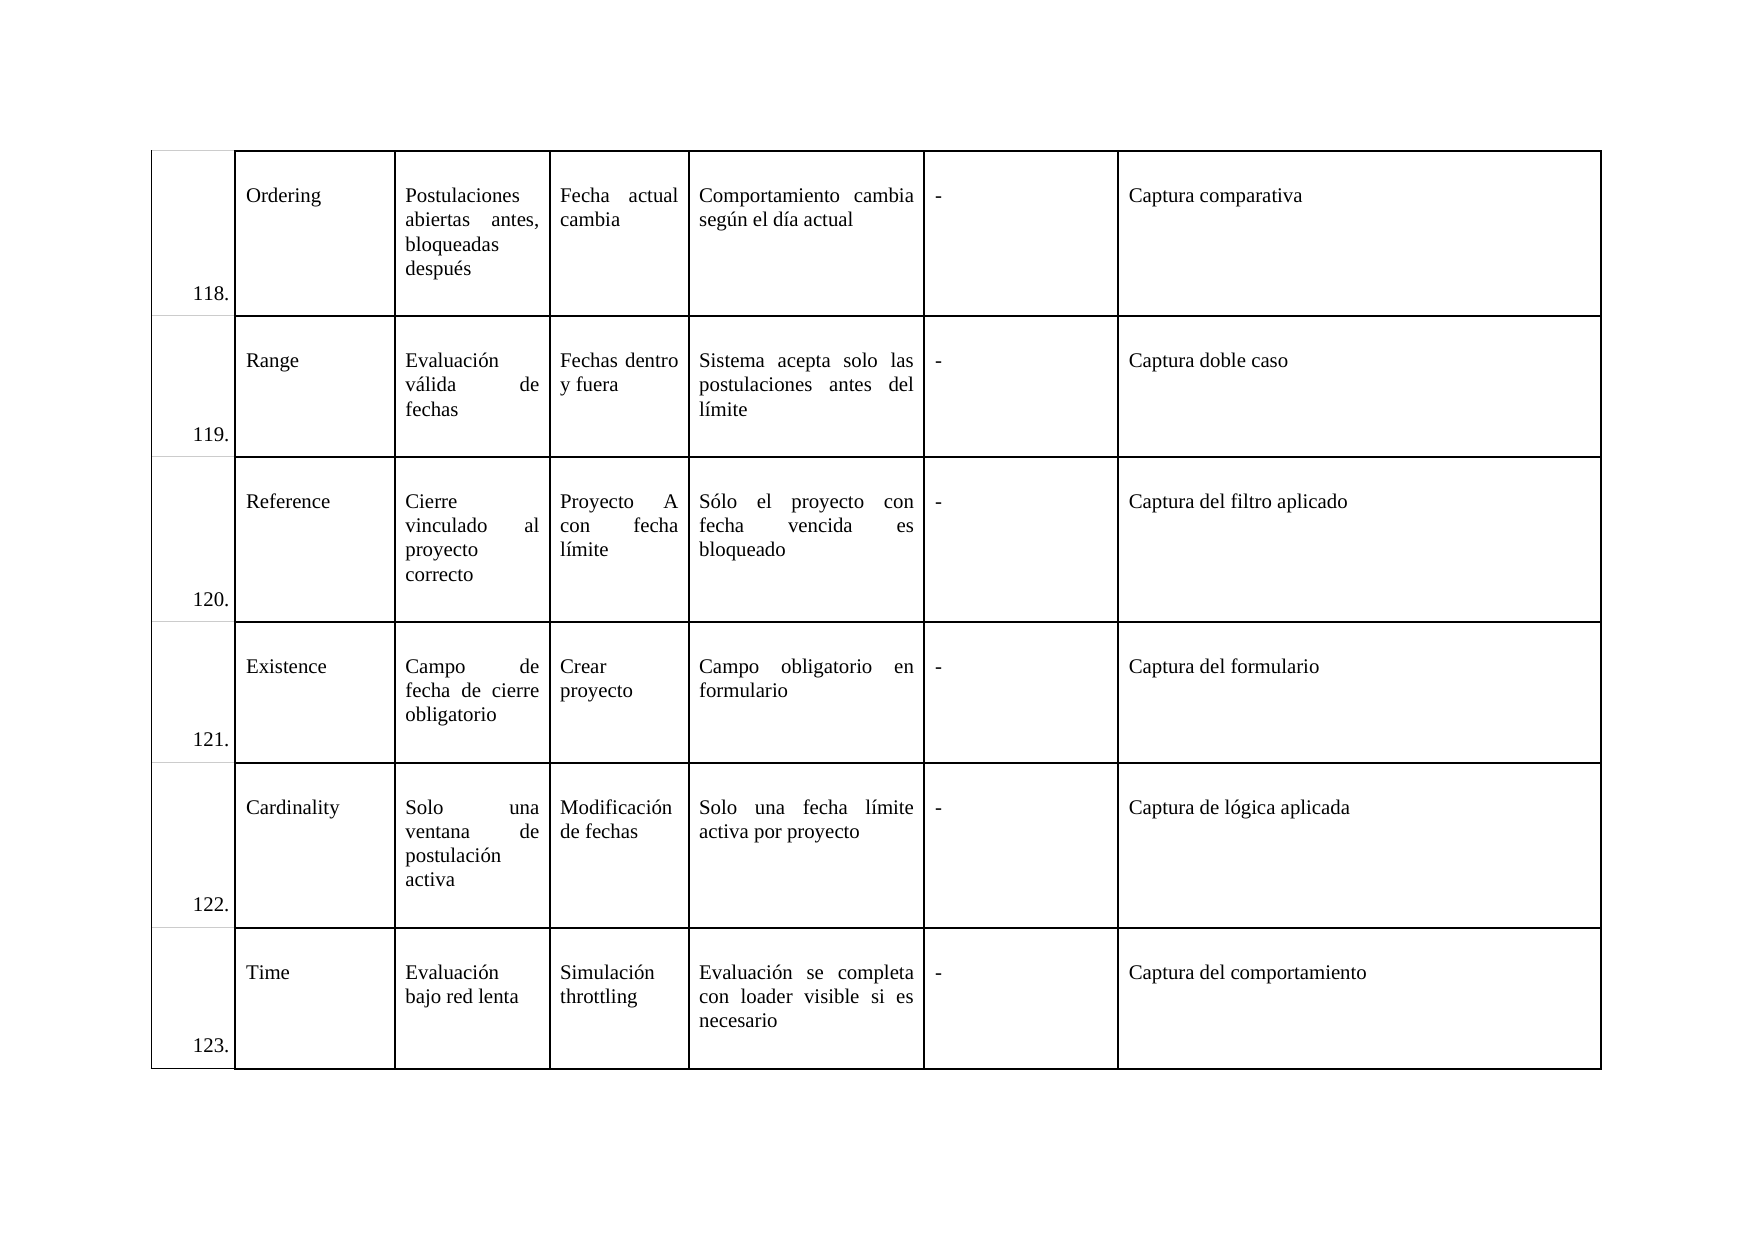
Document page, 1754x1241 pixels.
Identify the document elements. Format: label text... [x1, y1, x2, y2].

table_cell - [925, 458, 1117, 621]
table_cell Solo una ventana de postulación activa [396, 764, 549, 927]
table_cell [152, 151, 234, 315]
table_cell Fecha actual cambia [551, 152, 688, 315]
table_cell Proyecto A con fecha límite [551, 458, 688, 621]
table_cell - [925, 764, 1117, 927]
table_cell Comportamiento cambia según el día actual [690, 152, 923, 315]
table_cell [152, 928, 234, 1068]
table_cell - [925, 152, 1117, 315]
table_cell - [925, 929, 1117, 1068]
table_cell Cierre vinculado al proyecto correcto [396, 458, 549, 621]
table_cell Captura doble caso [1119, 317, 1600, 456]
table_cell Captura del formulario [1119, 623, 1600, 762]
table_cell Cardinality [236, 764, 394, 927]
table_cell - [925, 317, 1117, 456]
table_cell Sólo el proyecto con fecha vencida es bloqueado [690, 458, 923, 621]
table_cell - [925, 623, 1117, 762]
table_cell Range [236, 317, 394, 456]
table_cell Fechas dentro y fuera [551, 317, 688, 456]
table_cell Campo obligatorio en formulario [690, 623, 923, 762]
table_cell Evaluación se completa con loader visible si es necesario [690, 929, 923, 1068]
table_cell [152, 457, 234, 621]
table_cell Postulaciones abiertas antes, bloqueadas después [396, 152, 549, 315]
table_cell Captura del filtro aplicado [1119, 458, 1600, 621]
table_cell Captura de lógica aplicada [1119, 764, 1600, 927]
table_cell Captura del comportamiento [1119, 929, 1600, 1068]
table_cell Evaluación válida de fechas [396, 317, 549, 456]
table_cell Evaluación bajo red lenta [396, 929, 549, 1068]
table_cell Sistema acepta solo las postulaciones antes del límite [690, 317, 923, 456]
table_cell [152, 763, 234, 927]
table_cell Existence [236, 623, 394, 762]
table_cell Simulación throttling [551, 929, 688, 1068]
table_cell Reference [236, 458, 394, 621]
table_cell Modificación de fechas [551, 764, 688, 927]
table_cell Time [236, 929, 394, 1068]
table_cell Captura comparativa [1119, 152, 1600, 315]
table_cell [152, 316, 234, 456]
table_cell Solo una fecha límite activa por proyecto [690, 764, 923, 927]
table_cell [152, 622, 234, 762]
table_cell Campo de fecha de cierre obligatorio [396, 623, 549, 762]
table_cell Crear proyecto [551, 623, 688, 762]
table_cell Ordering [236, 152, 394, 315]
